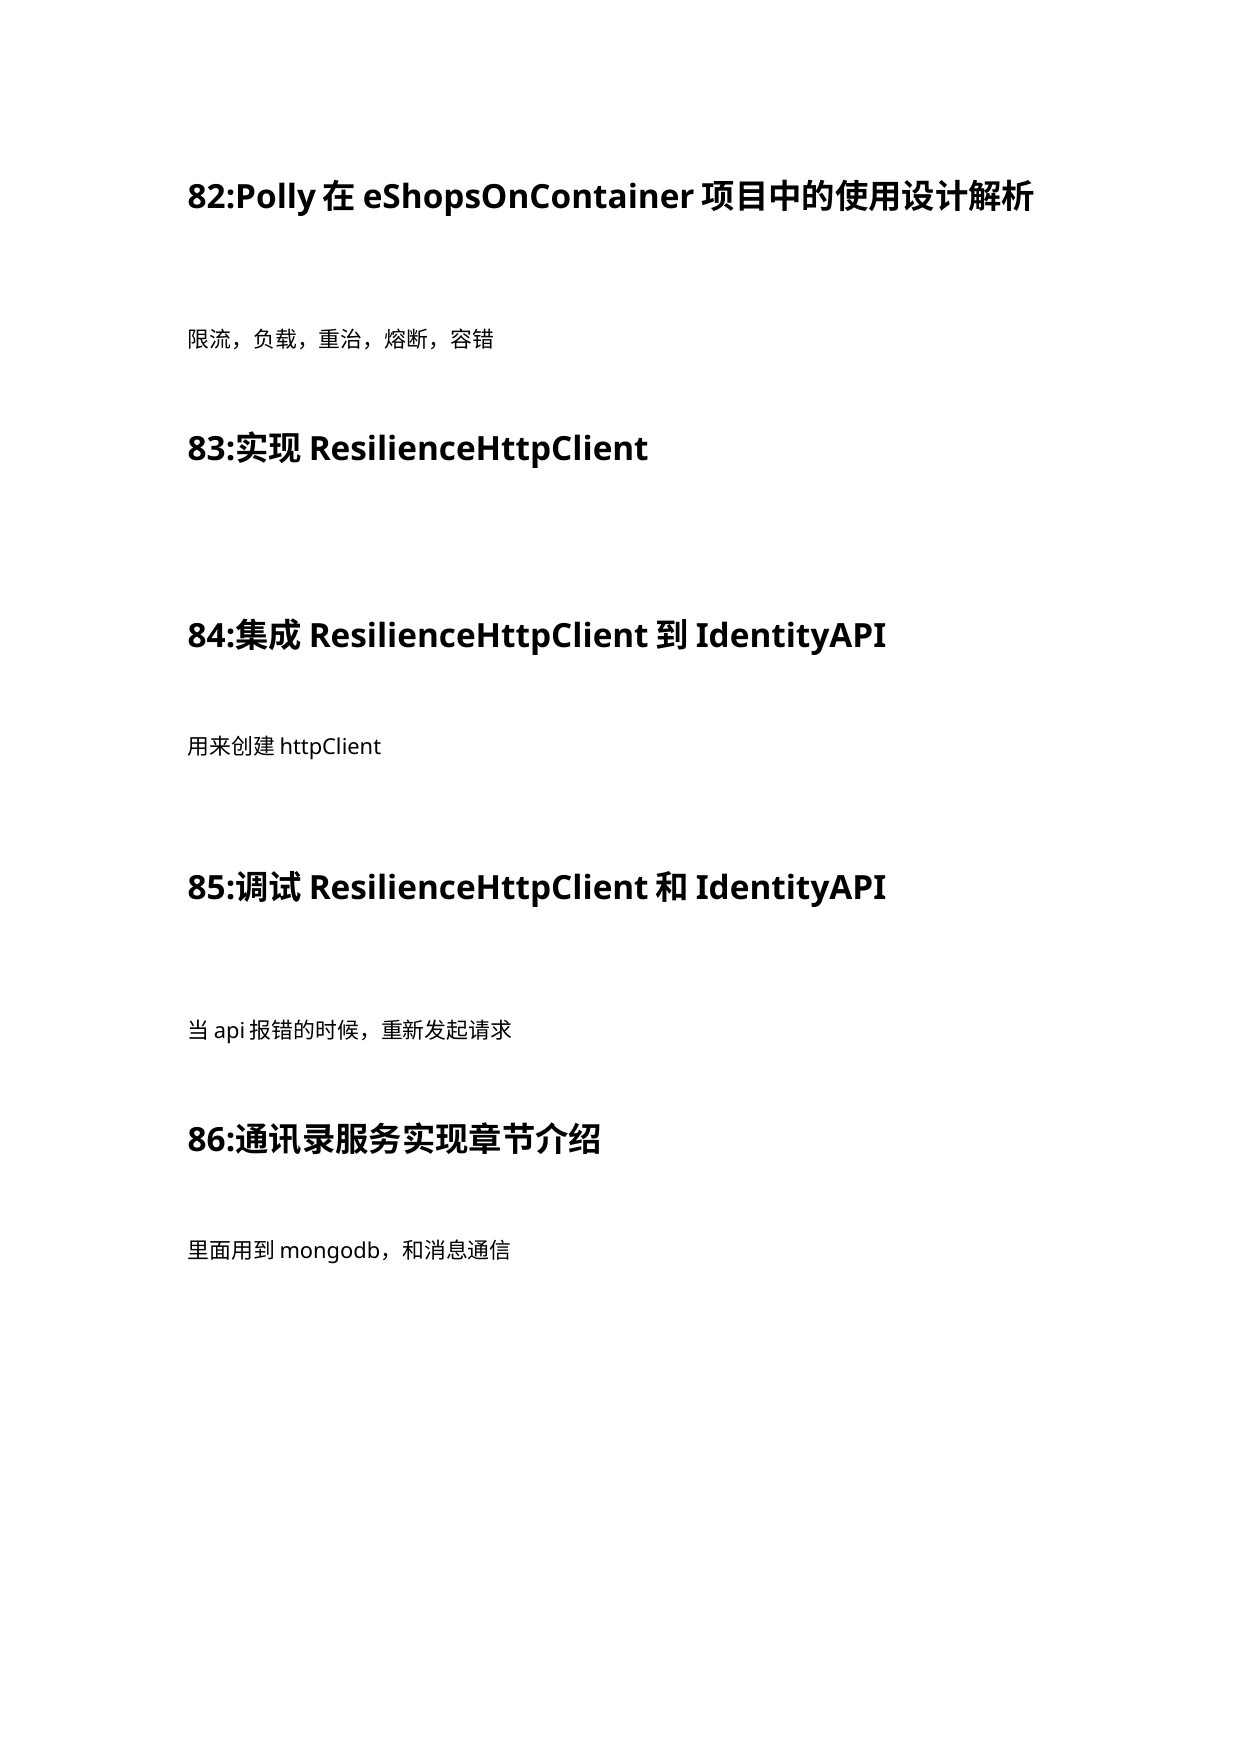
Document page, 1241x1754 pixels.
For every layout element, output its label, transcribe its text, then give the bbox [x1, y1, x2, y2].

subtitle 84:集成ResilienceHttpClient到IdentityAPI [187, 601, 1053, 666]
text 用来创建httpClient [187, 728, 1053, 761]
subtitle 82:Polly在eShopsOnContainer项目中的使用设计解析 [187, 162, 1053, 227]
subtitle 83:实现ResilienceHttpClient [187, 414, 1053, 479]
subtitle 86:通讯录服务实现章节介绍 [187, 1105, 1053, 1170]
subtitle 85:调试ResilienceHttpClient和IdentityAPI [187, 853, 1053, 918]
text 限流，负载，重治，熔断，容错 [187, 322, 1053, 354]
text 里面用到mongodb，和消息通信 [187, 1232, 1053, 1265]
text 当api报错的时候，重新发起请求 [187, 1013, 1053, 1045]
